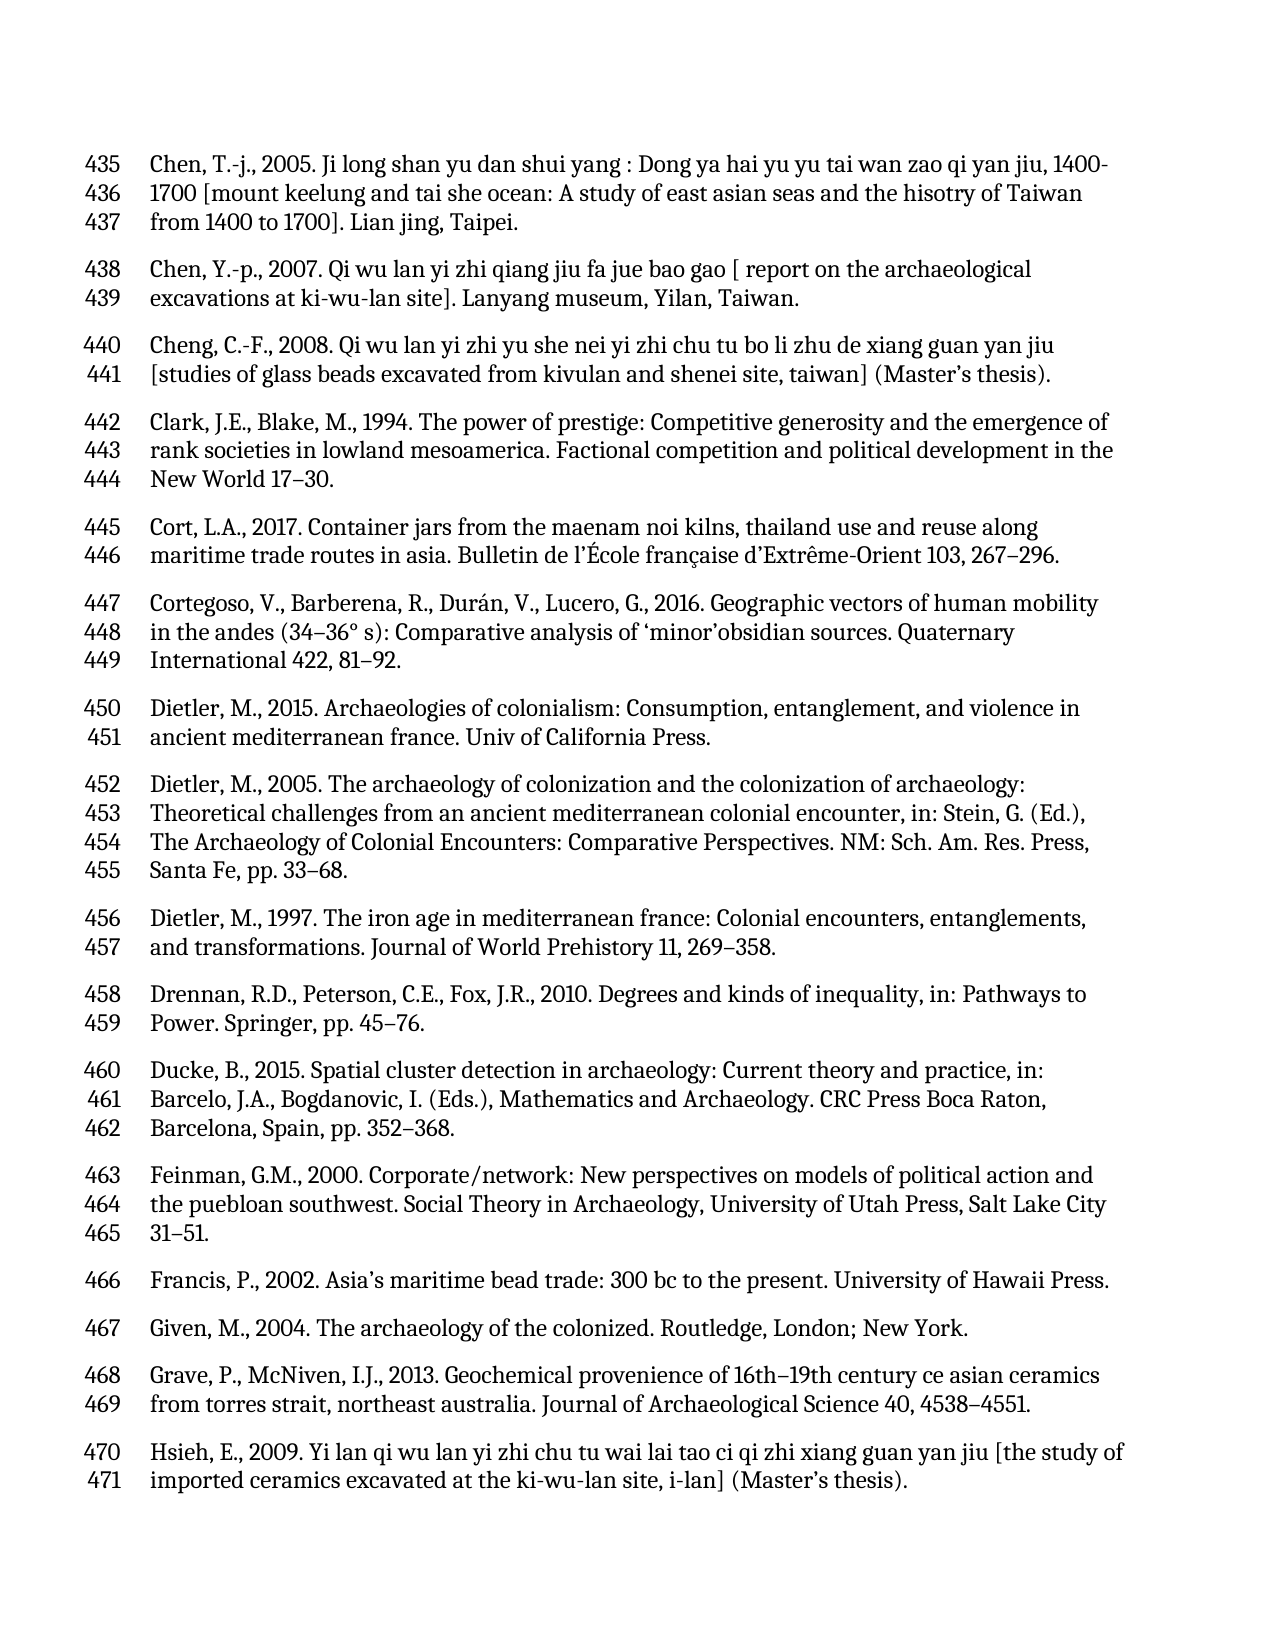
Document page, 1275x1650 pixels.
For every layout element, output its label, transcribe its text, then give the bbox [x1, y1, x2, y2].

text Francis, P., 2002. Asia’s maritime bead trade: 300 bc to the present. University of Hawaii Press. [150, 1266, 1125, 1295]
text Cortegoso, V., Barberena, R., Durán, V., Lucero, G., 2016. Geographic vectors of human mobility in the andes (34–36° s): Comparative analysis of ‘minor’obsidian sources. Quaternary International 422, 81–92. [150, 589, 1125, 675]
text Feinman, G.M., 2000. Corporate/network: New perspectives on models of political action and the puebloan southwest. Social Theory in Archaeology, University of Utah Press, Salt Lake City 31–51. [150, 1161, 1125, 1247]
text Chen, T.-j., 2005. Ji long shan yu dan shui yang : Dong ya hai yu yu tai wan zao qi yan jiu, 1400-1700 [mount keelung and tai she ocean: A study of east asian seas and the hisotry of Taiwan from 1400 to 1700]. Lian jing, Taipei. [150, 150, 1125, 236]
text Dietler, M., 1997. The iron age in mediterranean france: Colonial encounters, entanglements, and transformations. Journal of World Prehistory 11, 269–358. [150, 904, 1125, 961]
text Cort, L.A., 2017. Container jars from the maenam noi kilns, thailand use and reuse along maritime trade routes in asia. Bulletin de l’École française d’Extrême-Orient 103, 267–296. [150, 512, 1125, 570]
text Dietler, M., 2015. Archaeologies of colonialism: Consumption, entanglement, and violence in ancient mediterranean france. Univ of California Press. [150, 694, 1125, 751]
text Given, M., 2004. The archaeology of the colonized. Routledge, London; New York. [150, 1314, 1125, 1342]
text Chen, Y.-p., 2007. Qi wu lan yi zhi qiang jiu fa jue bao gao [ report on the archaeological excavations at ki-wu-lan site]. Lanyang museum, Yilan, Taiwan. [150, 255, 1125, 312]
text Dietler, M., 2005. The archaeology of colonization and the colonization of archaeology: Theoretical challenges from an ancient mediterranean colonial encounter, in: Stein, G. (Ed.), The Archaeology of Colonial Encounters: Comparative Perspectives. NM: Sch. Am. Res. Press, Santa Fe, pp. 33–68. [150, 770, 1125, 885]
text Clark, J.E., Blake, M., 1994. The power of prestige: Competitive generosity and the emergence of rank societies in lowland mesoamerica. Factional competition and political development in the New World 17–30. [150, 407, 1125, 494]
text Drennan, R.D., Peterson, C.E., Fox, J.R., 2010. Degrees and kinds of inequality, in: Pathways to Power. Springer, pp. 45–76. [150, 980, 1125, 1037]
text Hsieh, E., 2009. Yi lan qi wu lan yi zhi chu tu wai lai tao ci qi zhi xiang guan yan jiu [the study of imported ceramics excavated at the ki-wu-lan site, i-lan] (Master’s thesis). [150, 1437, 1125, 1495]
text Grave, P., McNiven, I.J., 2013. Geochemical provenience of 16th–19th century ce asian ceramics from torres strait, northeast australia. Journal of Archaeological Science 40, 4538–4551. [150, 1361, 1125, 1419]
text Cheng, C.-F., 2008. Qi wu lan yi zhi yu she nei yi zhi chu tu bo li zhu de xiang guan yan jiu [studies of glass beads excavated from kivulan and shenei site, taiwan] (Master’s thesis). [150, 331, 1125, 389]
text Ducke, B., 2015. Spatial cluster detection in archaeology: Current theory and practice, in: Barcelo, J.A., Bogdanovic, I. (Eds.), Mathematics and Archaeology. CRC Press Boca Raton, Barcelona, Spain, pp. 352–368. [150, 1056, 1125, 1142]
